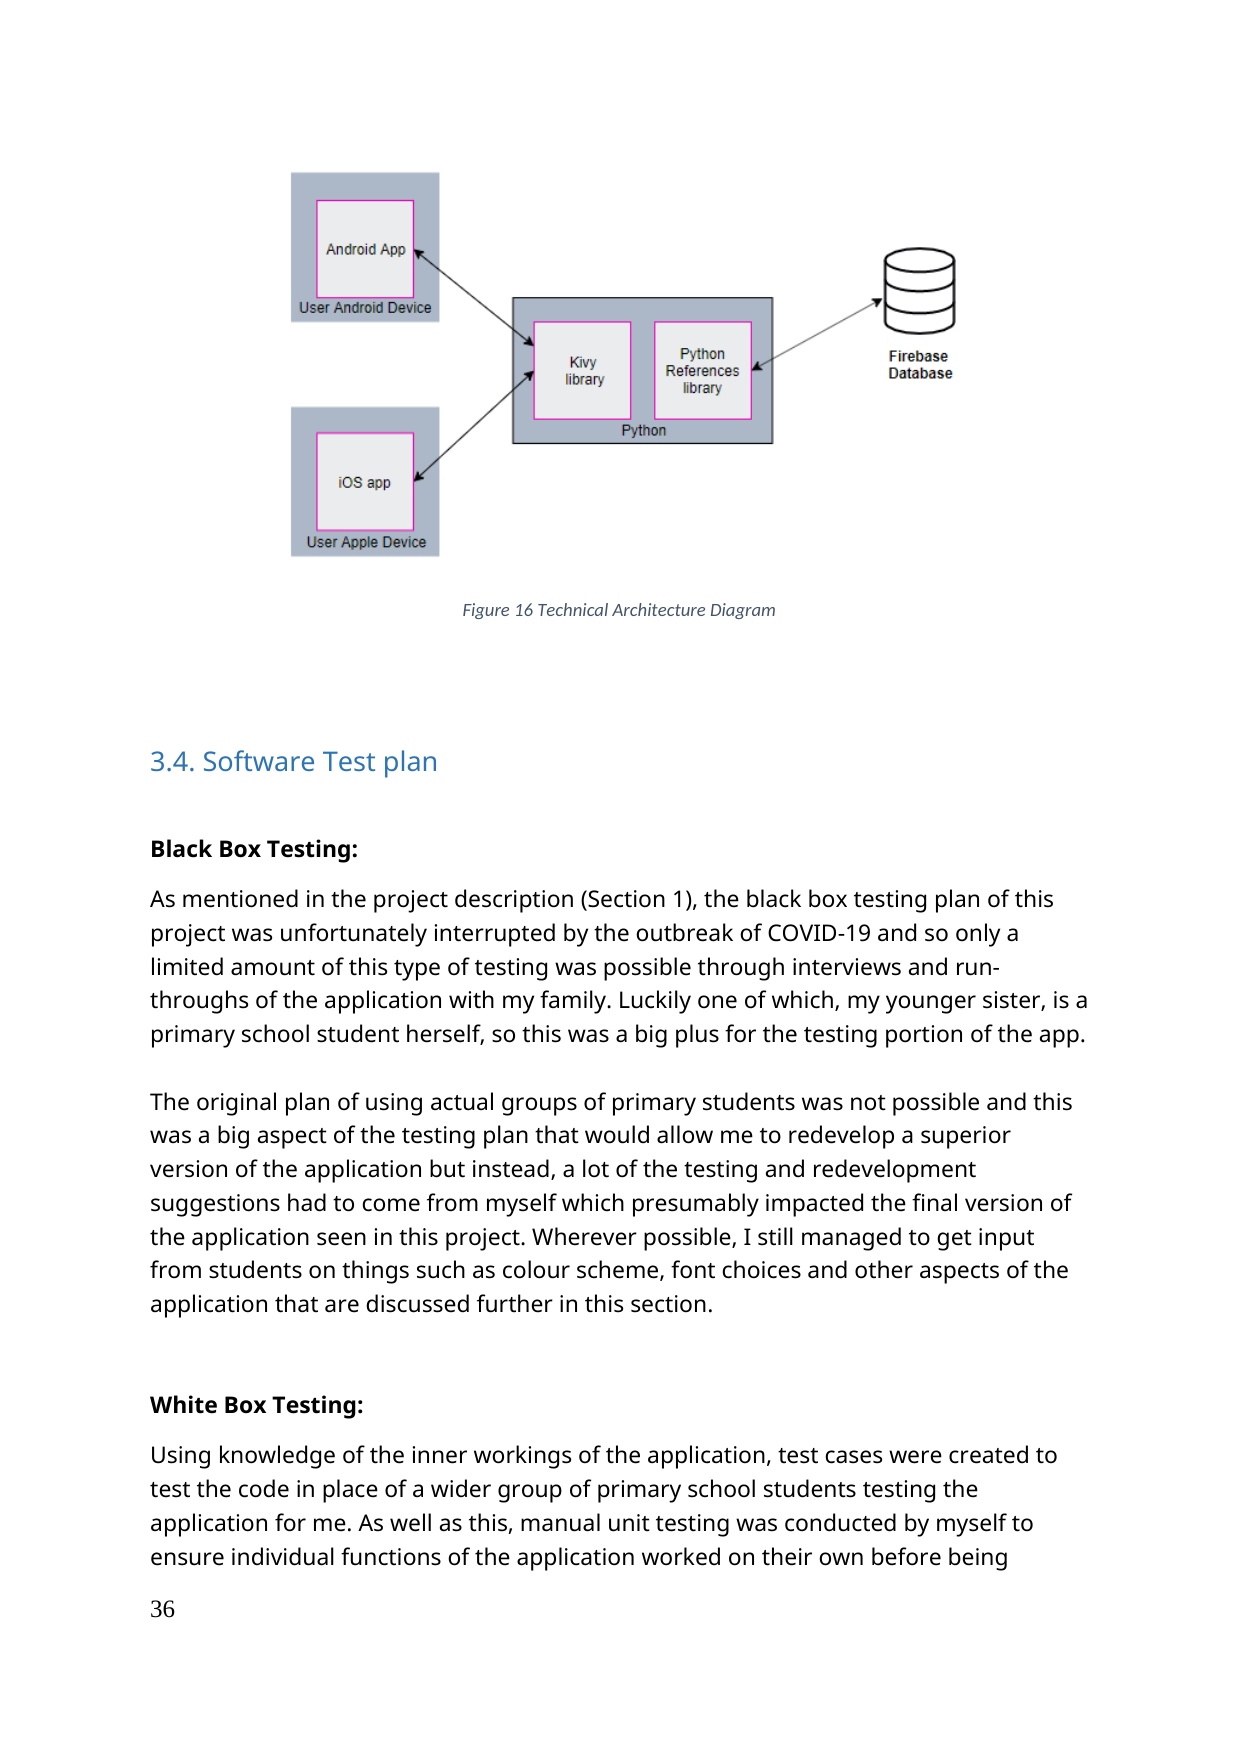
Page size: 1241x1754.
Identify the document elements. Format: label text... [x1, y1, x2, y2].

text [150, 1439, 1090, 1572]
text As mentioned in the project description (Section 1), the black box testing plan of this project was unfortunately interrupted by the outbreak of COVID-19 and so only a limited amount of this type of testing was possible through interviews and run-throughs of the application with my family. Luckily one of which, my younger sister, is a primary school student herself, so this was a big plus for the testing portion of the app. The original plan of using actual groups of primary students was not possible and this was a big aspect of the testing plan that would allow me to redevelop a superior version of the application but instead, a lot of the testing and redevelopment suggestions had to come from myself which presumably impacted the final version of the application seen in this project. Wherever possible, I still managed to get input from students on things such as colour scheme, font choices and other aspects of the application that are discussed further in this section. [150, 883, 1090, 1319]
text White Box Testing: [150, 1389, 1090, 1420]
picture [232, 150, 1009, 579]
subtitle 3.4. Software Test plan [150, 742, 1090, 779]
text Black Box Testing: [150, 832, 1090, 864]
